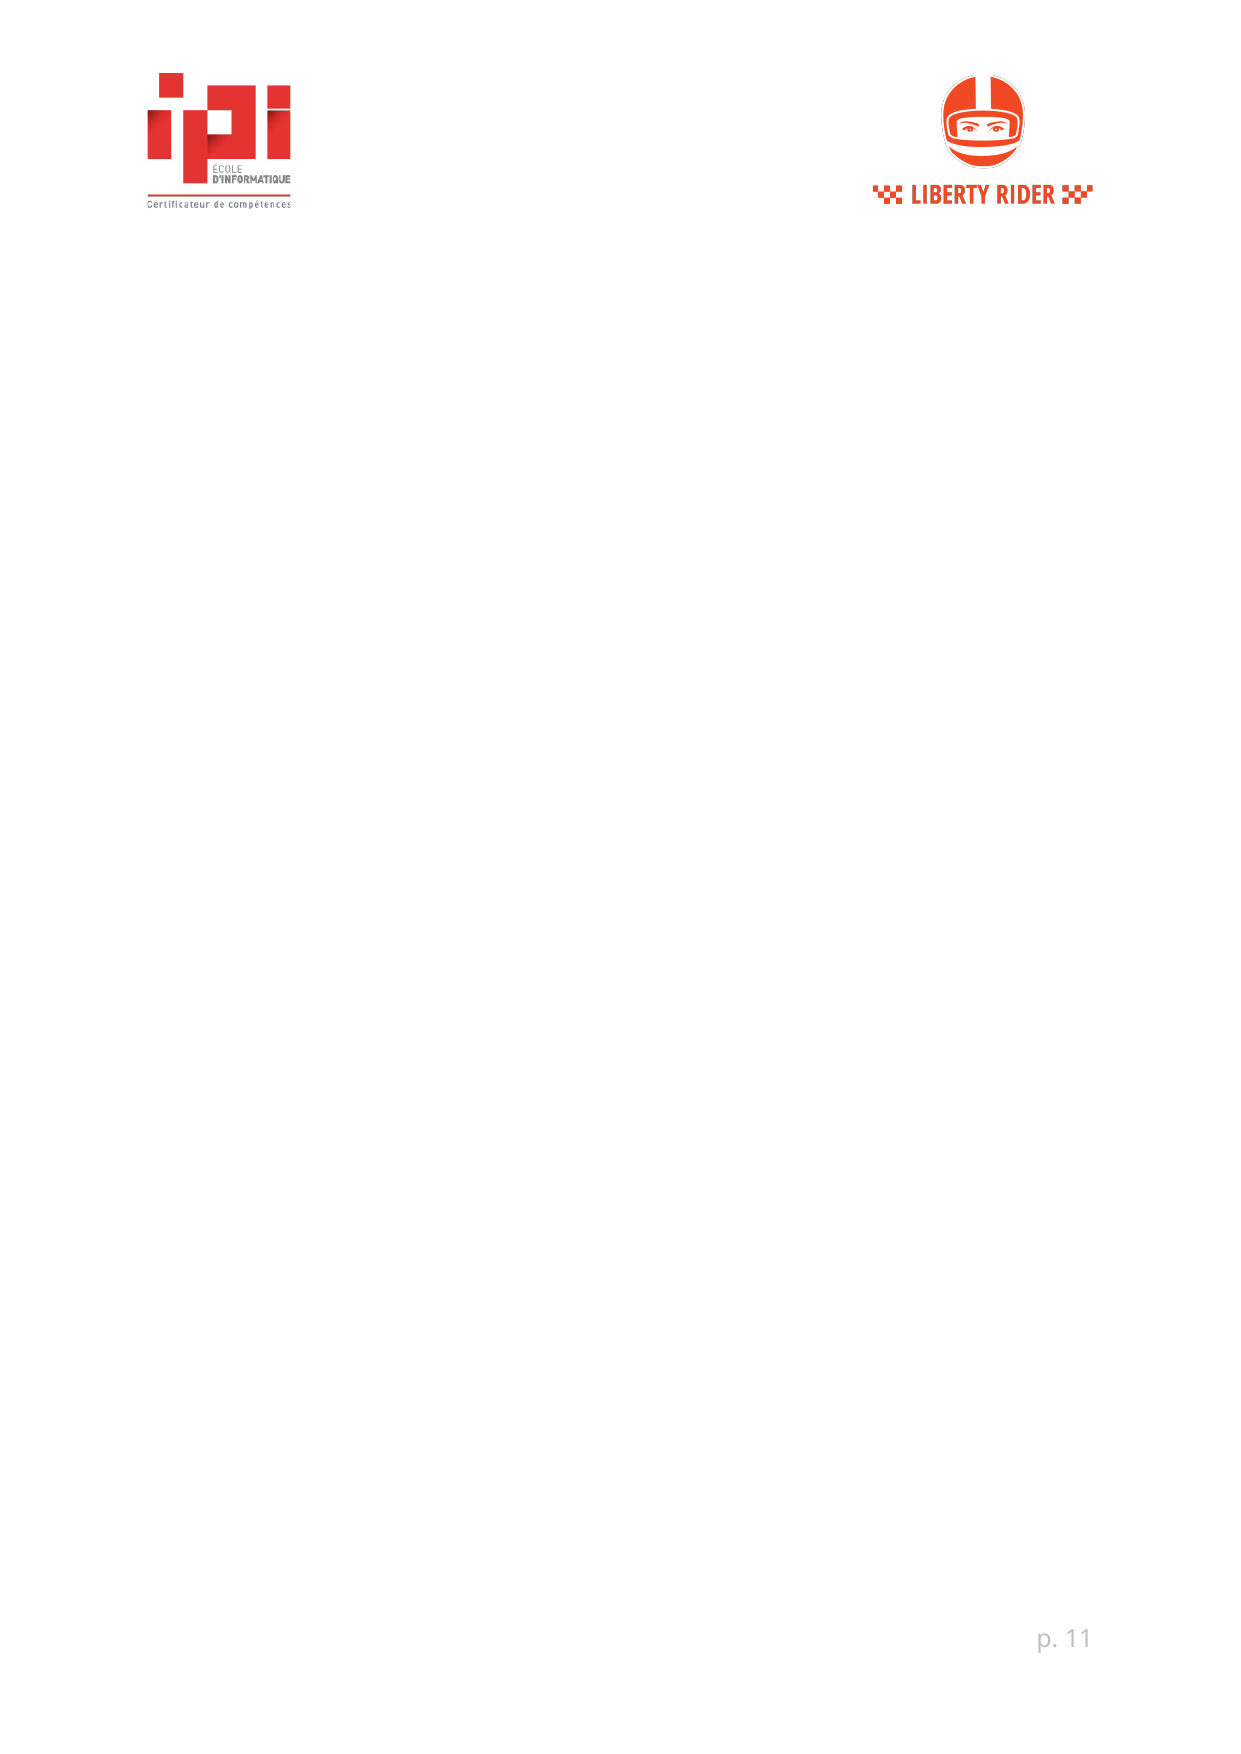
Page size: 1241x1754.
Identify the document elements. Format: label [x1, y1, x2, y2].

picture [872, 75, 1093, 209]
picture [147, 73, 291, 209]
